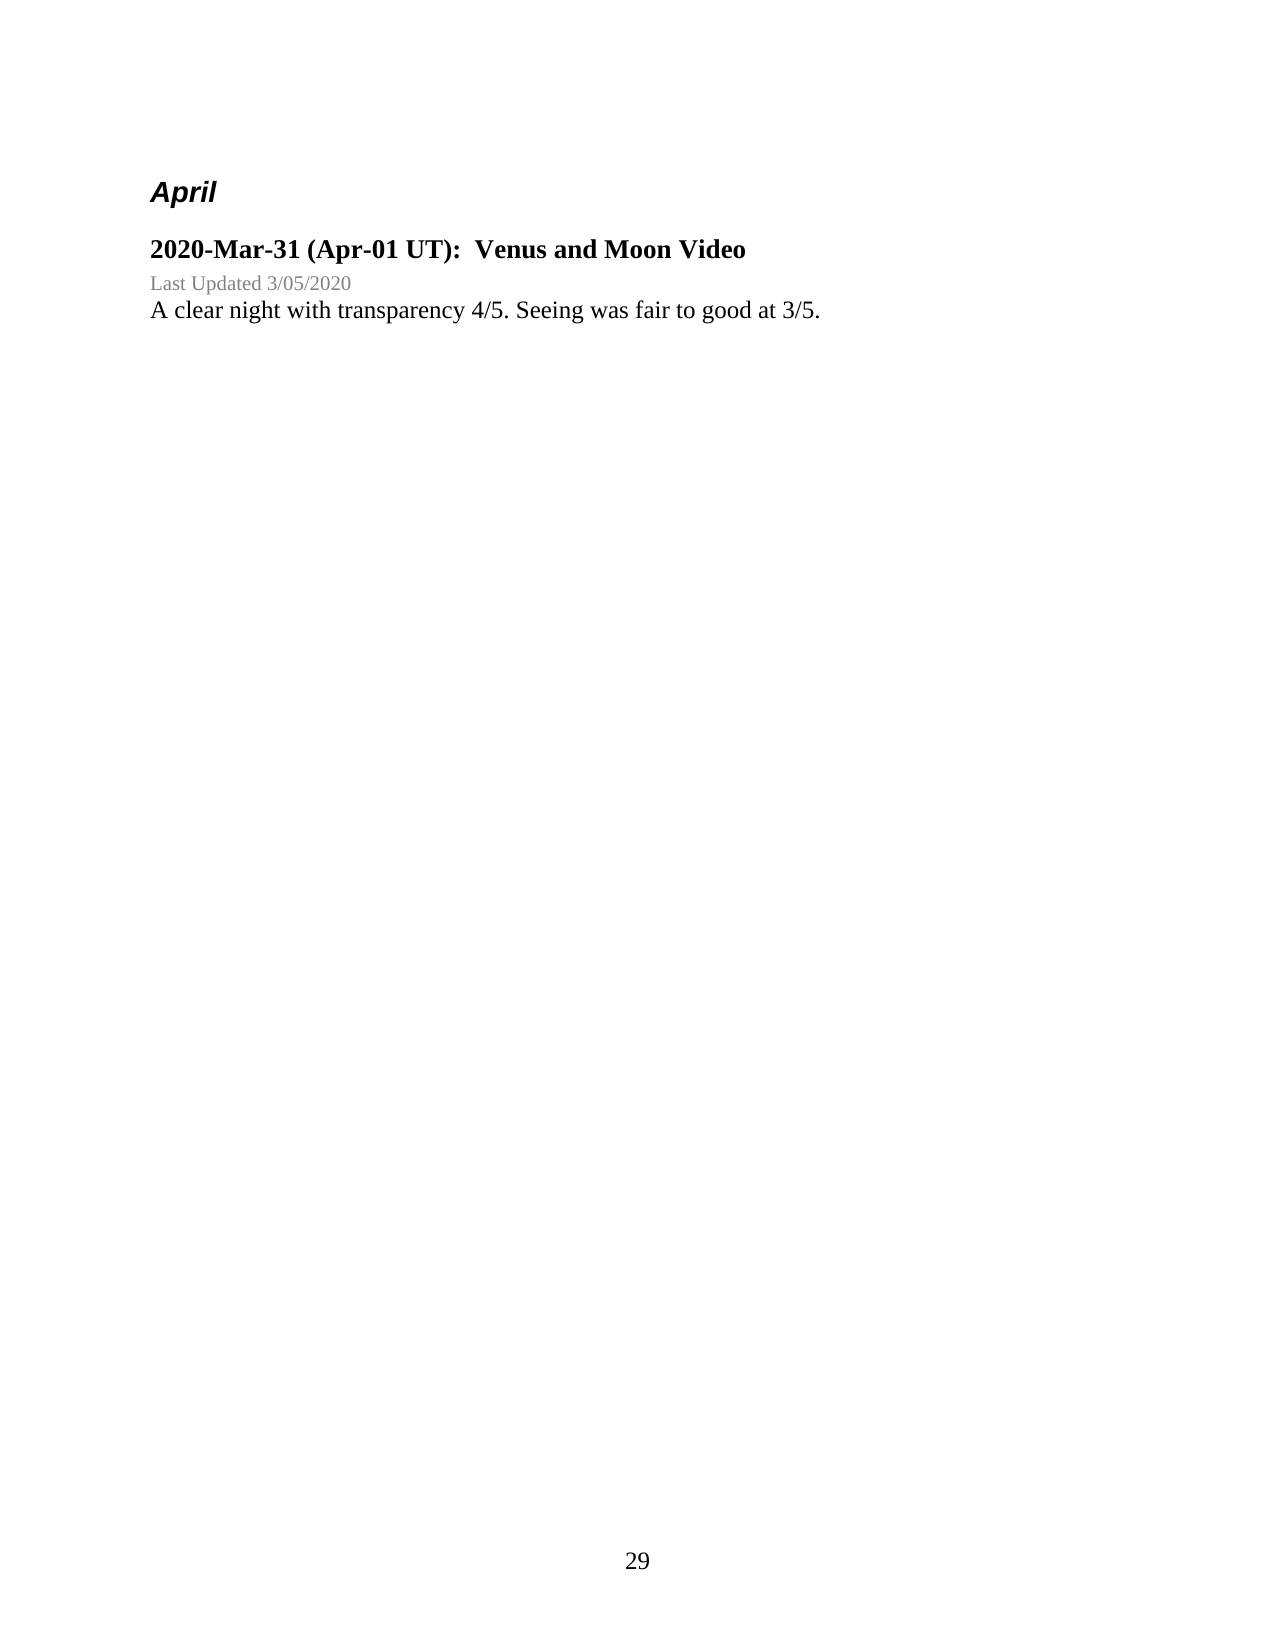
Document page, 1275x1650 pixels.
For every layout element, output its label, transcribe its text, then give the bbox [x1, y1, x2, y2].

text A clear night with transparency 4/5. Seeing was fair to good at 3/5. [150, 295, 1125, 324]
subtitle 2020-Mar-31 (Apr-01 UT): Venus and Moon Video [150, 233, 1125, 265]
subtitle April [150, 175, 1125, 208]
text Last Updated 3/05/2020 [150, 271, 1125, 295]
